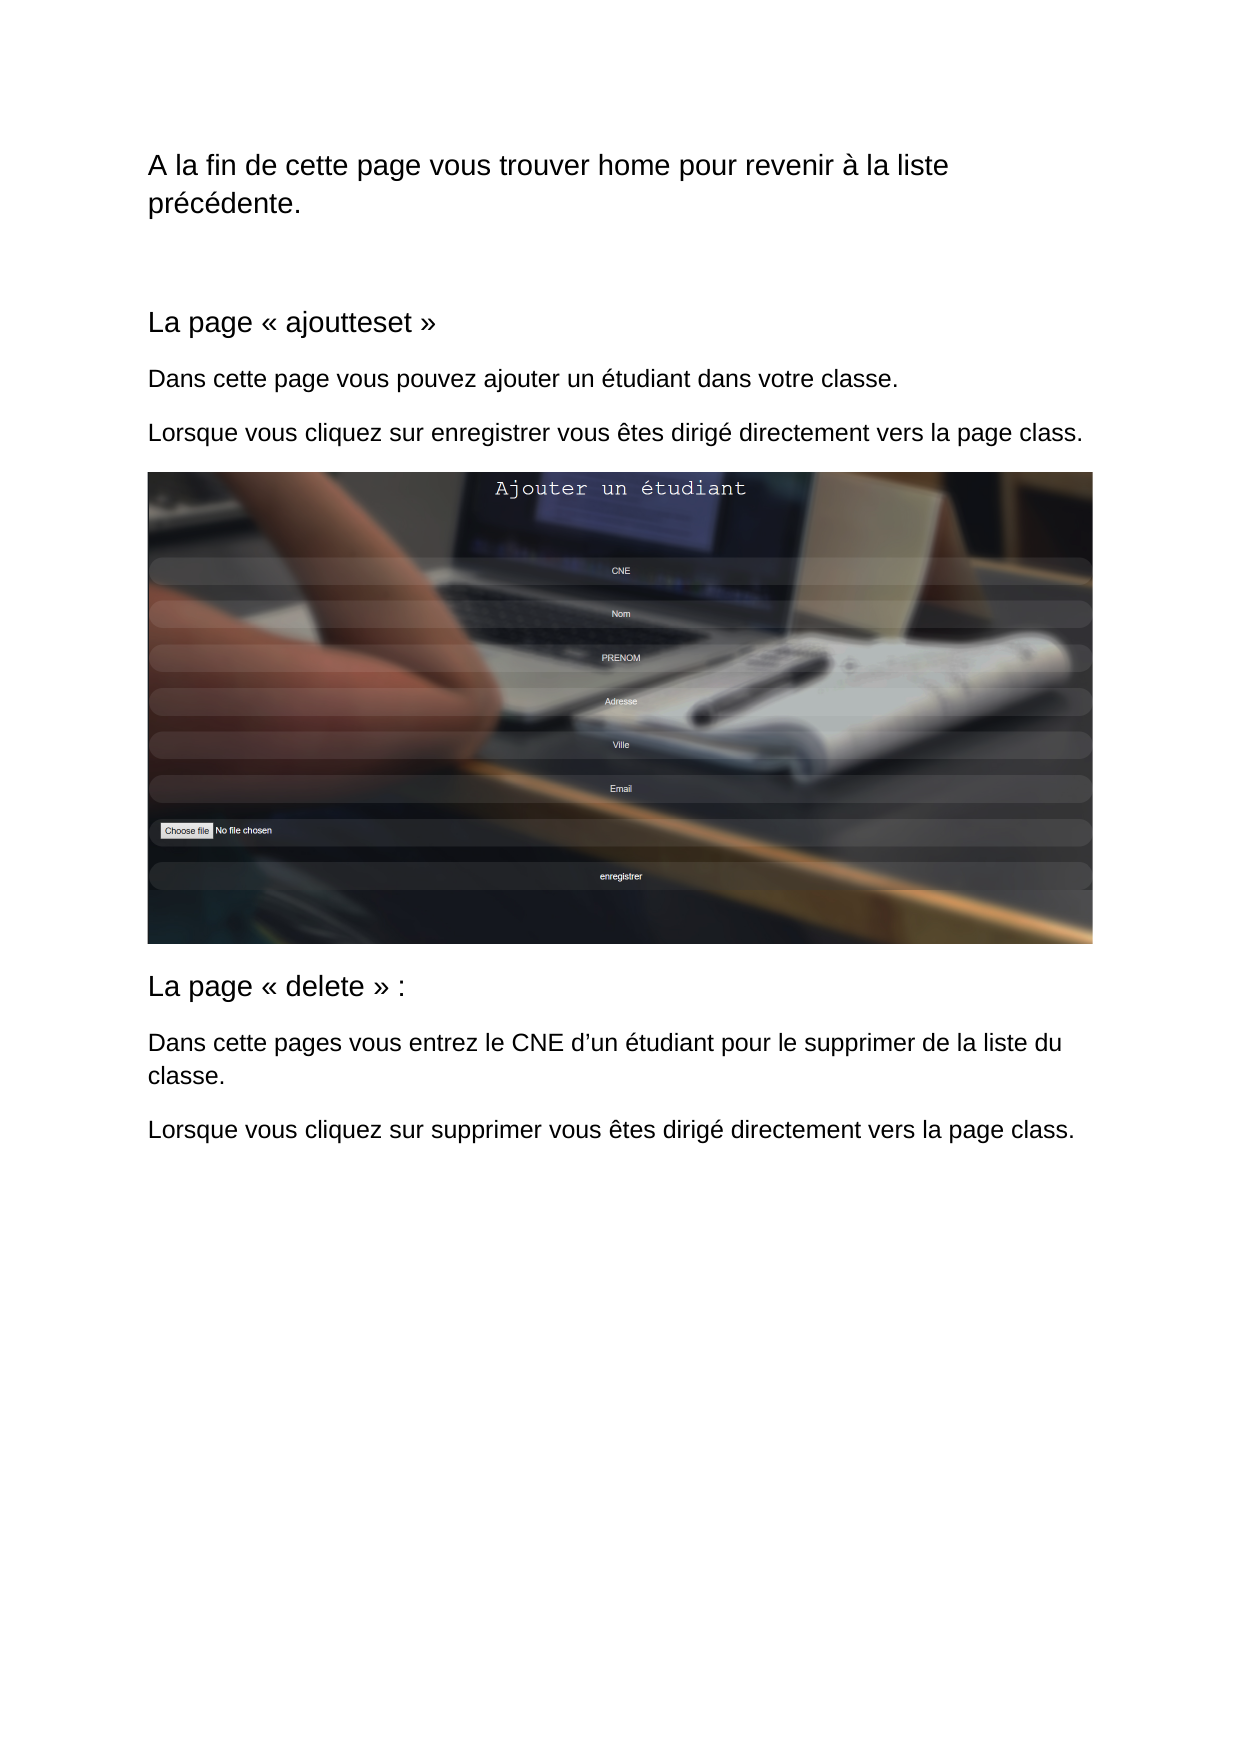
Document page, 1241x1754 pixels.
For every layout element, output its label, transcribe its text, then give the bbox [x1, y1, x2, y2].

text A la fin de cette page vous trouver home pour revenir à la liste précédente. [148, 148, 1093, 220]
text Dans cette pages vous entrez le CNE d’un étudiant pour le supprimer de la liste du classe. [148, 1028, 1093, 1090]
text Lorsque vous cliquez sur enregistrer vous êtes dirigé directement vers la page class. [148, 418, 1093, 447]
picture [147, 472, 1093, 944]
text Dans cette page vous pouvez ajouter un étudiant dans votre classe. [148, 364, 1093, 393]
text La page « ajoutteset » [148, 305, 1093, 338]
text La page « delete » : [148, 969, 1093, 1002]
text Lorsque vous cliquez sur supprimer vous êtes dirigé directement vers la page class. [148, 1115, 1093, 1144]
